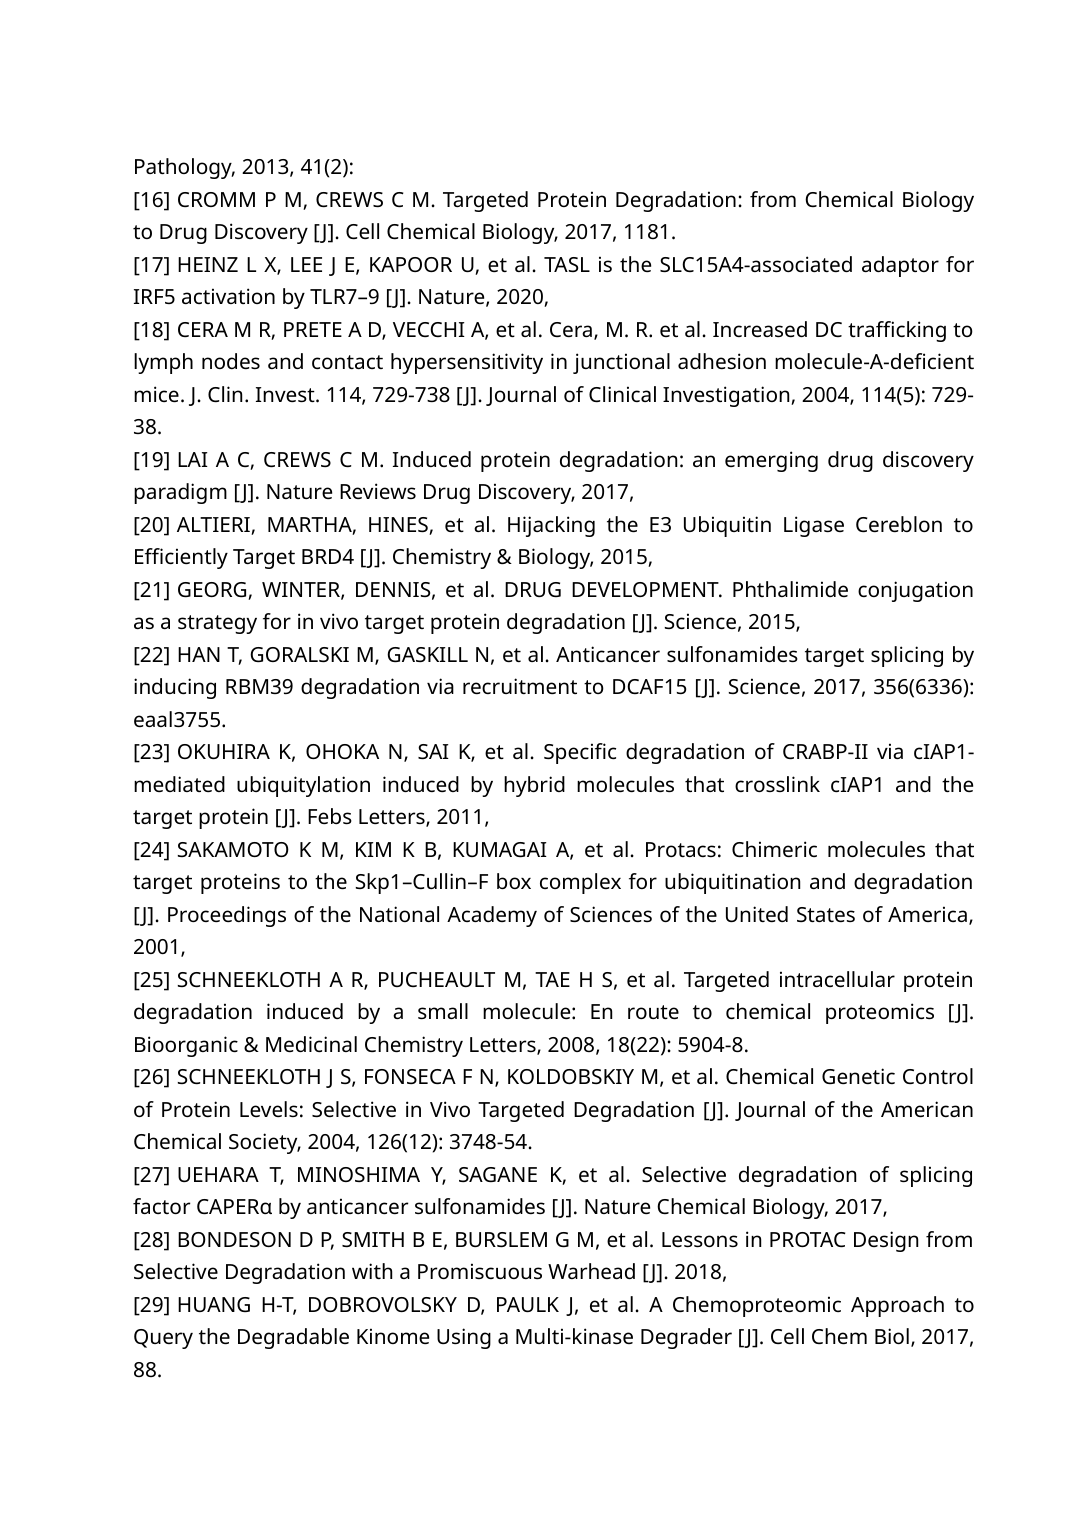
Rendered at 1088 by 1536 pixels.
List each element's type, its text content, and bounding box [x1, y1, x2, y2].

text [16] CROMM P M, CREWS C M. Targeted Protein Degradation: from Chemical Biology to Drug Discovery [J]. Cell Chemical Biology, 2017, 1181. [133, 183, 975, 248]
text [18] CERA M R, PRETE A D, VECCHI A, et al. Cera, M. R. et al. Increased DC trafficking to lymph nodes and contact hypersensitivity in junctional adhesion molecule-A-deficient mice. J. Clin. Invest. 114, 729-738 [J]. Journal of Clinical Investigation, 2004, 114(5): 729-38. [133, 313, 975, 443]
text [24] SAKAMOTO K M, KIM K B, KUMAGAI A, et al. Protacs: Chimeric molecules that target proteins to the Skp1–Cullin–F box complex for ubiquitination and degradation [J]. Proceedings of the National Academy of Sciences of the United States of America, 2001, [133, 833, 975, 963]
text [22] HAN T, GORALSKI M, GASKILL N, et al. Anticancer sulfonamides target splicing by inducing RBM39 degradation via recruitment to DCAF15 [J]. Science, 2017, 356(6336): eaal3755. [133, 638, 975, 735]
text [23] OKUHIRA K, OHOKA N, SAI K, et al. Specific degradation of CRABP-II via cIAP1-mediated ubiquitylation induced by hybrid molecules that crosslink cIAP1 and the target protein [J]. Febs Letters, 2011, [133, 735, 975, 833]
text [19] LAI A C, CREWS C M. Induced protein degradation: an emerging drug discovery paradigm [J]. Nature Reviews Drug Discovery, 2017, [133, 443, 975, 508]
text [29] HUANG H-T, DOBROVOLSKY D, PAULK J, et al. A Chemoproteomic Approach to Query the Degradable Kinome Using a Multi-kinase Degrader [J]. Cell Chem Biol, 2017, 88. [133, 1288, 975, 1385]
text [26] SCHNEEKLOTH J S, FONSECA F N, KOLDOBSKIY M, et al. Chemical Genetic Control of Protein Levels: Selective in Vivo Targeted Degradation [J]. Journal of the American Chemical Society, 2004, 126(12): 3748-54. [133, 1060, 975, 1158]
text [17] HEINZ L X, LEE J E, KAPOOR U, et al. TASL is the SLC15A4-associated adaptor for IRF5 activation by TLR7–9 [J]. Nature, 2020, [133, 248, 975, 313]
text [25] SCHNEEKLOTH A R, PUCHEAULT M, TAE H S, et al. Targeted intracellular protein degradation induced by a small molecule: En route to chemical proteomics [J]. Bioorganic & Medicinal Chemistry Letters, 2008, 18(22): 5904-8. [133, 963, 975, 1060]
text [28] BONDESON D P, SMITH B E, BURSLEM G M, et al. Lessons in PROTAC Design from Selective Degradation with a Promiscuous Warhead [J]. 2018, [133, 1223, 975, 1288]
text [21] GEORG, WINTER, DENNIS, et al. DRUG DEVELOPMENT. Phthalimide conjugation as a strategy for in vivo target protein degradation [J]. Science, 2015, [133, 573, 975, 638]
text [20] ALTIERI, MARTHA, HINES, et al. Hijacking the E3 Ubiquitin Ligase Cereblon to Efficiently Target BRD4 [J]. Chemistry & Biology, 2015, [133, 508, 975, 573]
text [133, 150, 975, 183]
text [27] UEHARA T, MINOSHIMA Y, SAGANE K, et al. Selective degradation of splicing factor CAPERα by anticancer sulfonamides [J]. Nature Chemical Biology, 2017, [133, 1158, 975, 1223]
